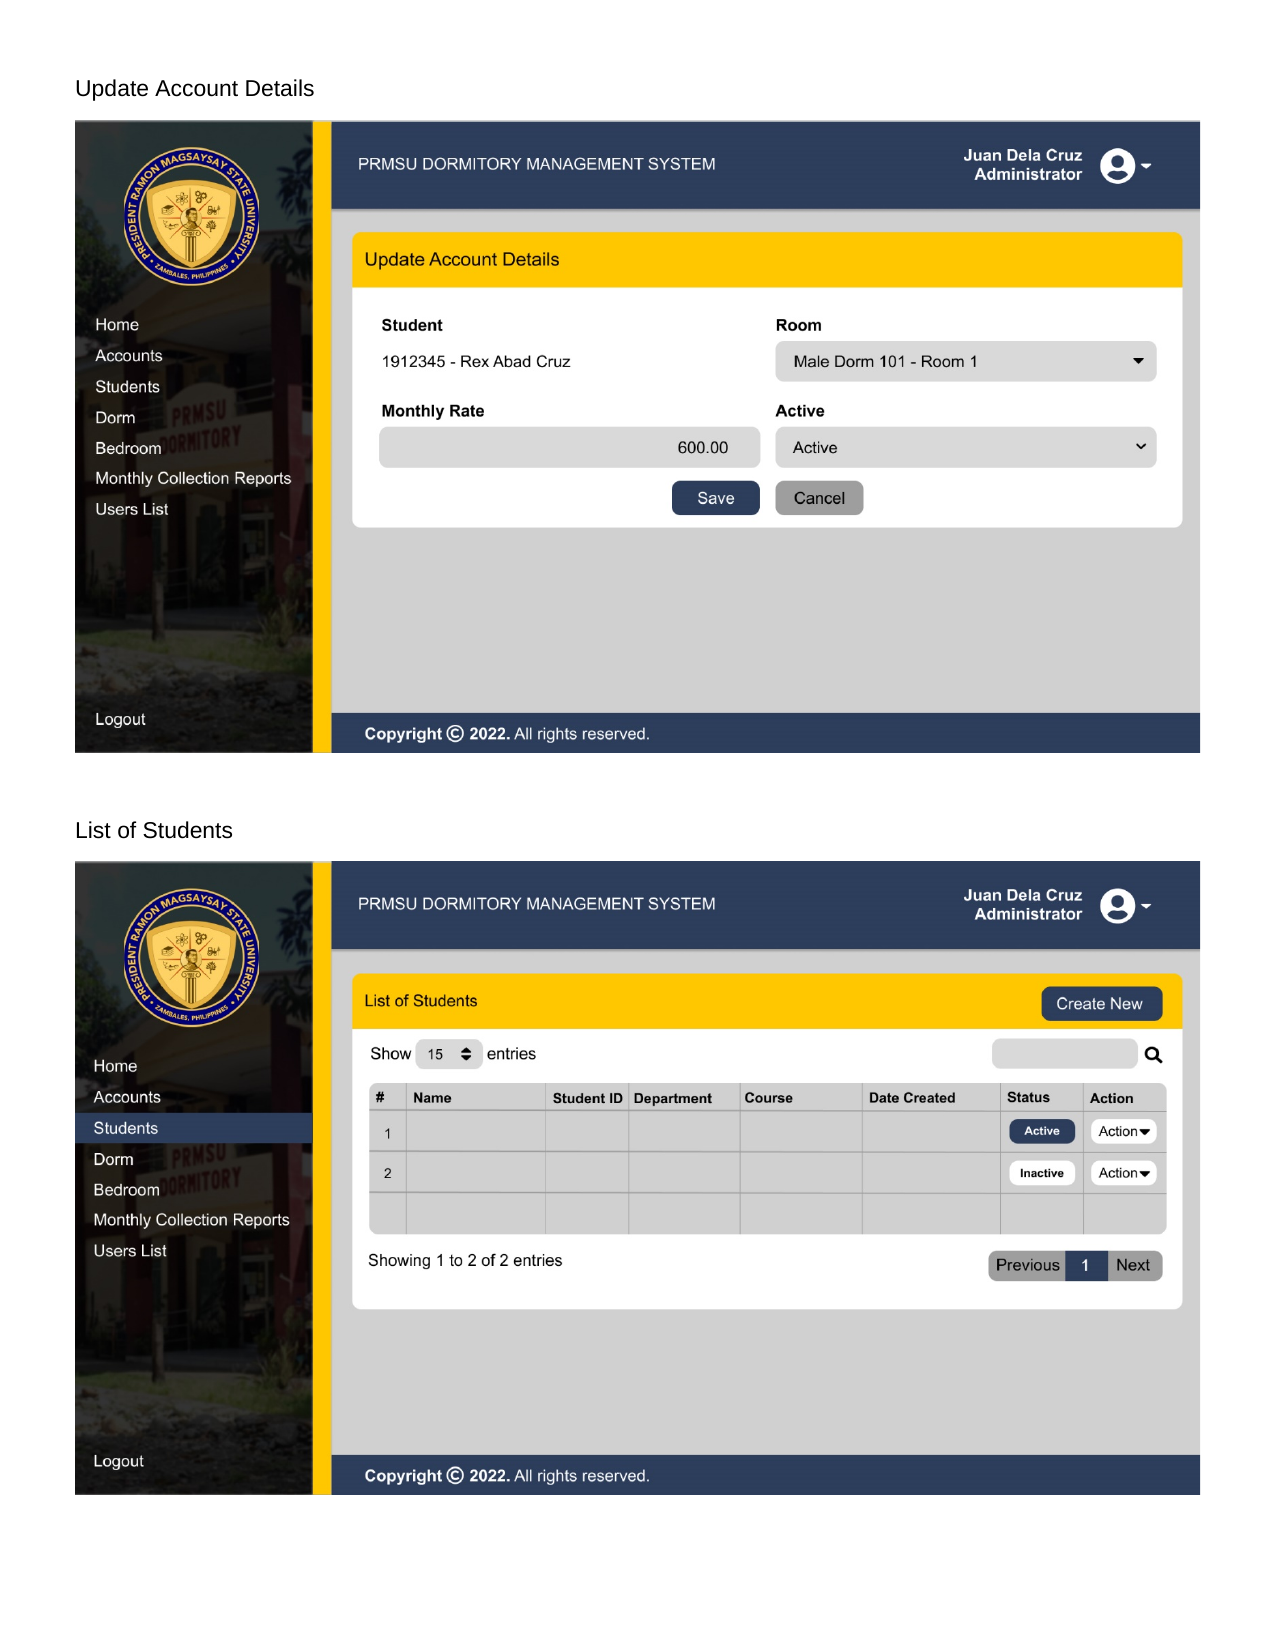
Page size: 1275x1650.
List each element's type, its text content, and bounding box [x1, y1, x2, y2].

picture [75, 861, 1200, 1495]
picture [75, 120, 1200, 753]
text Update Account Details [75, 75, 1200, 101]
text List of Students [75, 817, 1200, 843]
